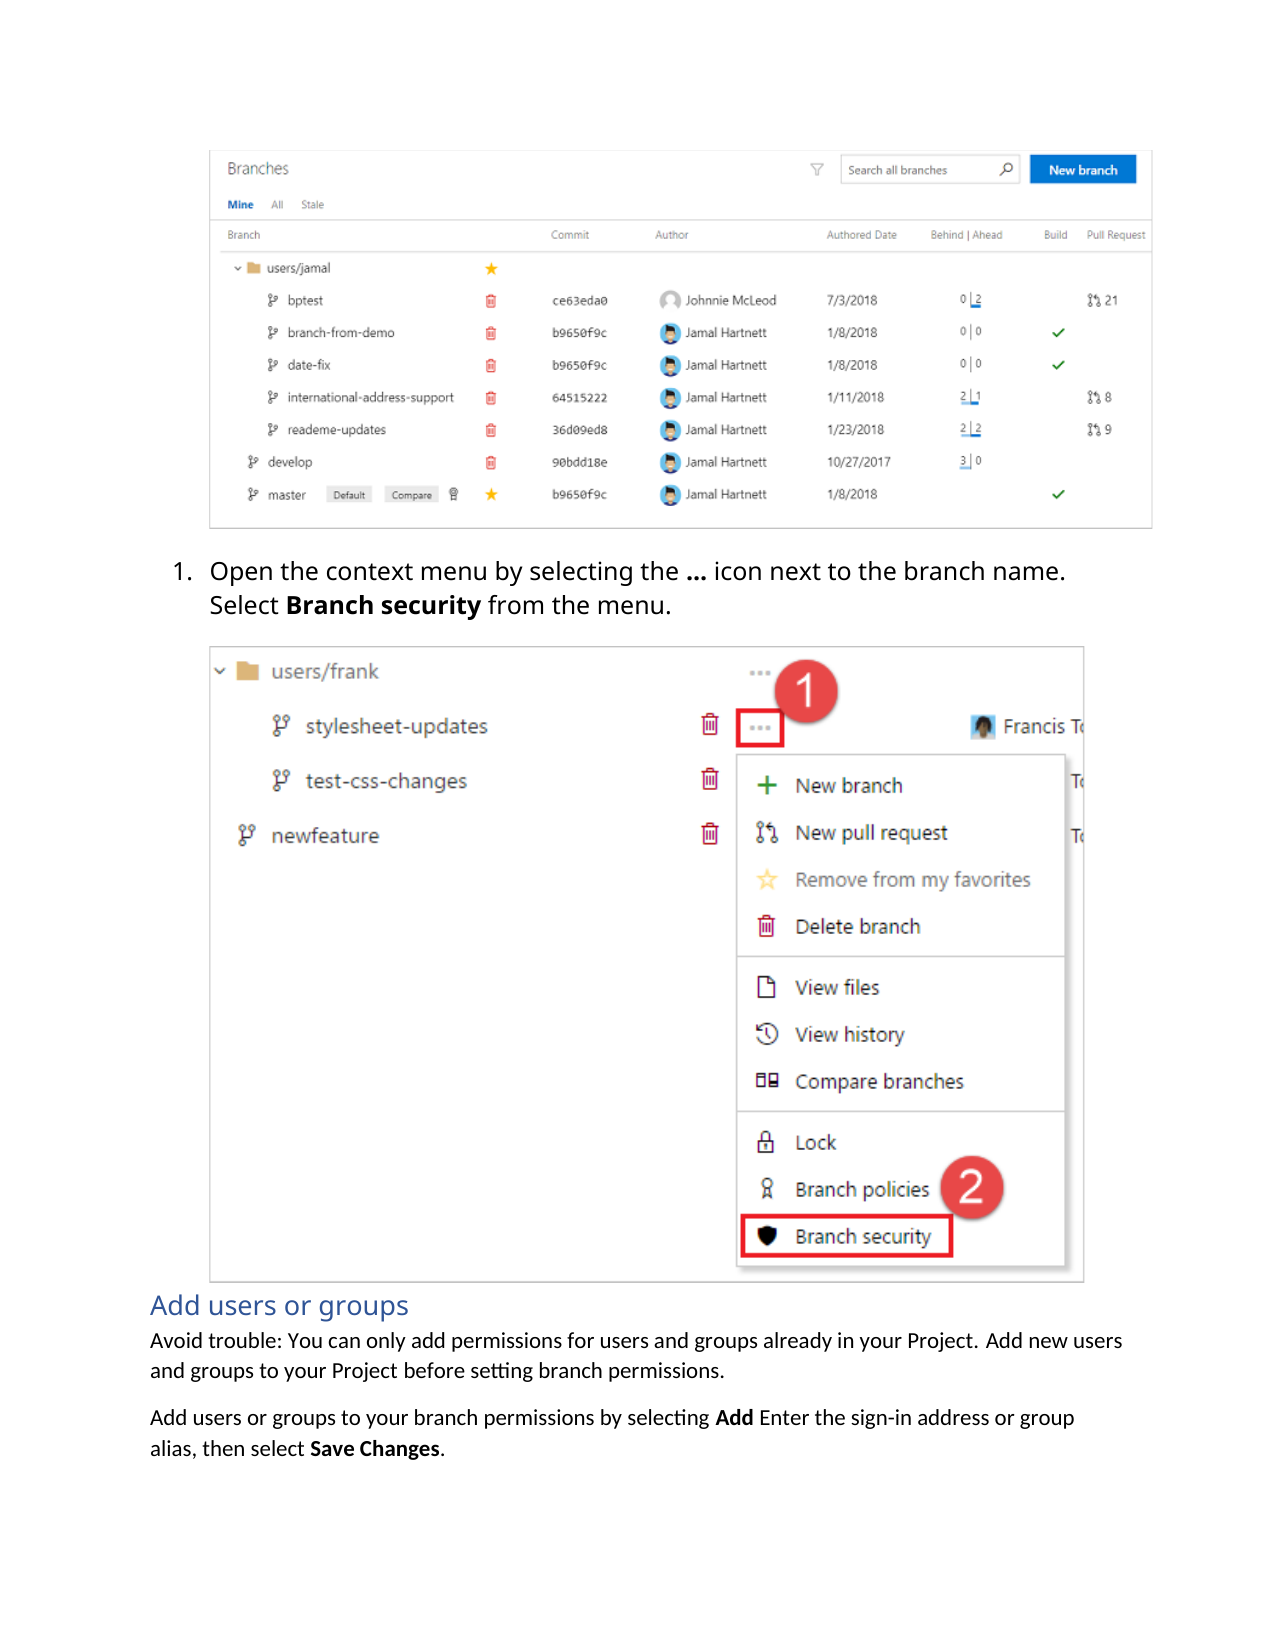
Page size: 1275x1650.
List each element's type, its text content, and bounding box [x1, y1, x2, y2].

text Avoid trouble: You can only add permissions for users and groups already in your Project. Add new users and groups to your Project before setting branch permissions. [150, 1326, 1125, 1385]
text Add users or groups to your branch permissions by selecting Add Enter the sign-in address or group alias, then select Save Changes. [150, 1403, 1125, 1462]
list Open the context menu by selecting the ... icon next to the branch name. Select Branch security from the menu. [172, 553, 1125, 622]
picture [209, 150, 1153, 529]
subtitle Add users or groups [150, 1287, 1125, 1323]
picture [209, 646, 1085, 1283]
